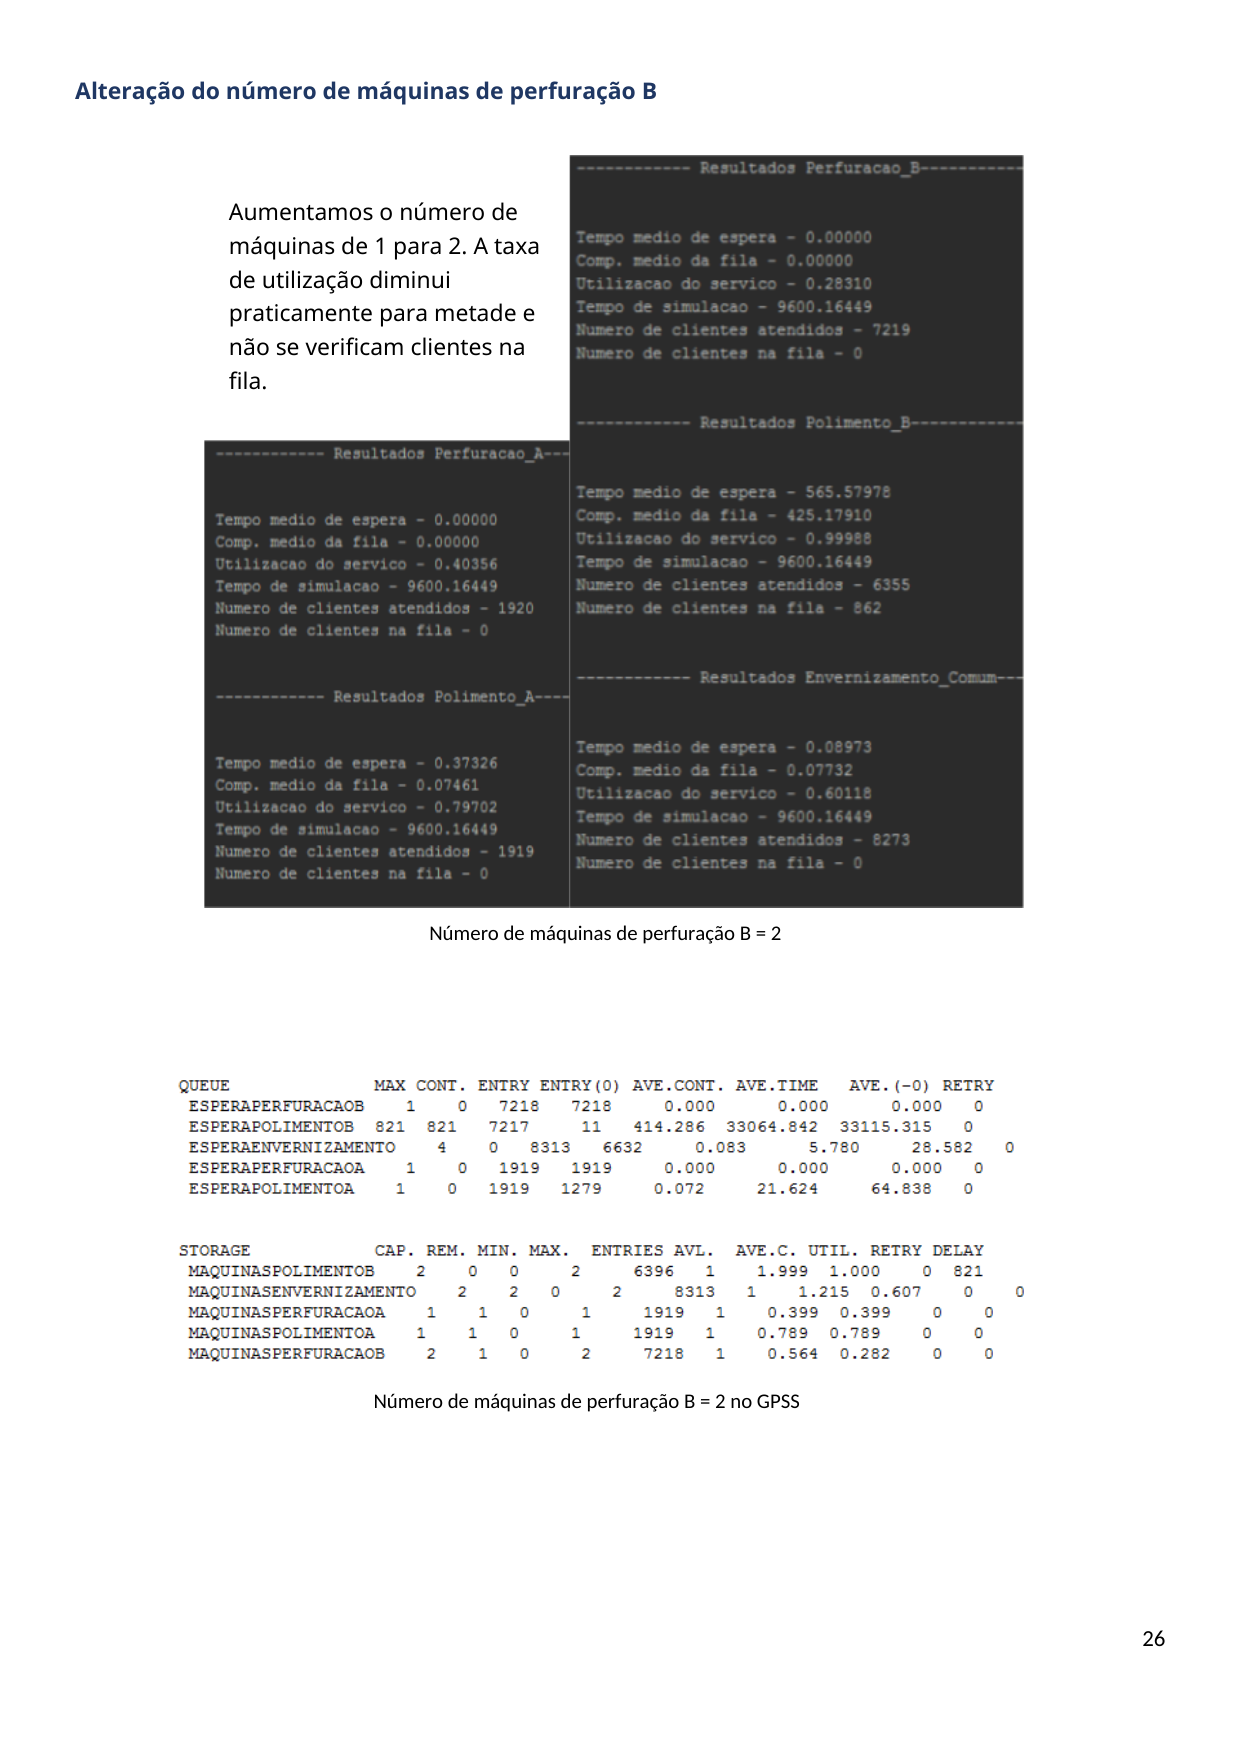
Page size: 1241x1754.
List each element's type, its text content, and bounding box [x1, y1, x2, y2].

picture [204, 155, 1024, 908]
picture [172, 1070, 1033, 1373]
subtitle Alteração do número de máquinas de perfuração B [75, 75, 1165, 106]
